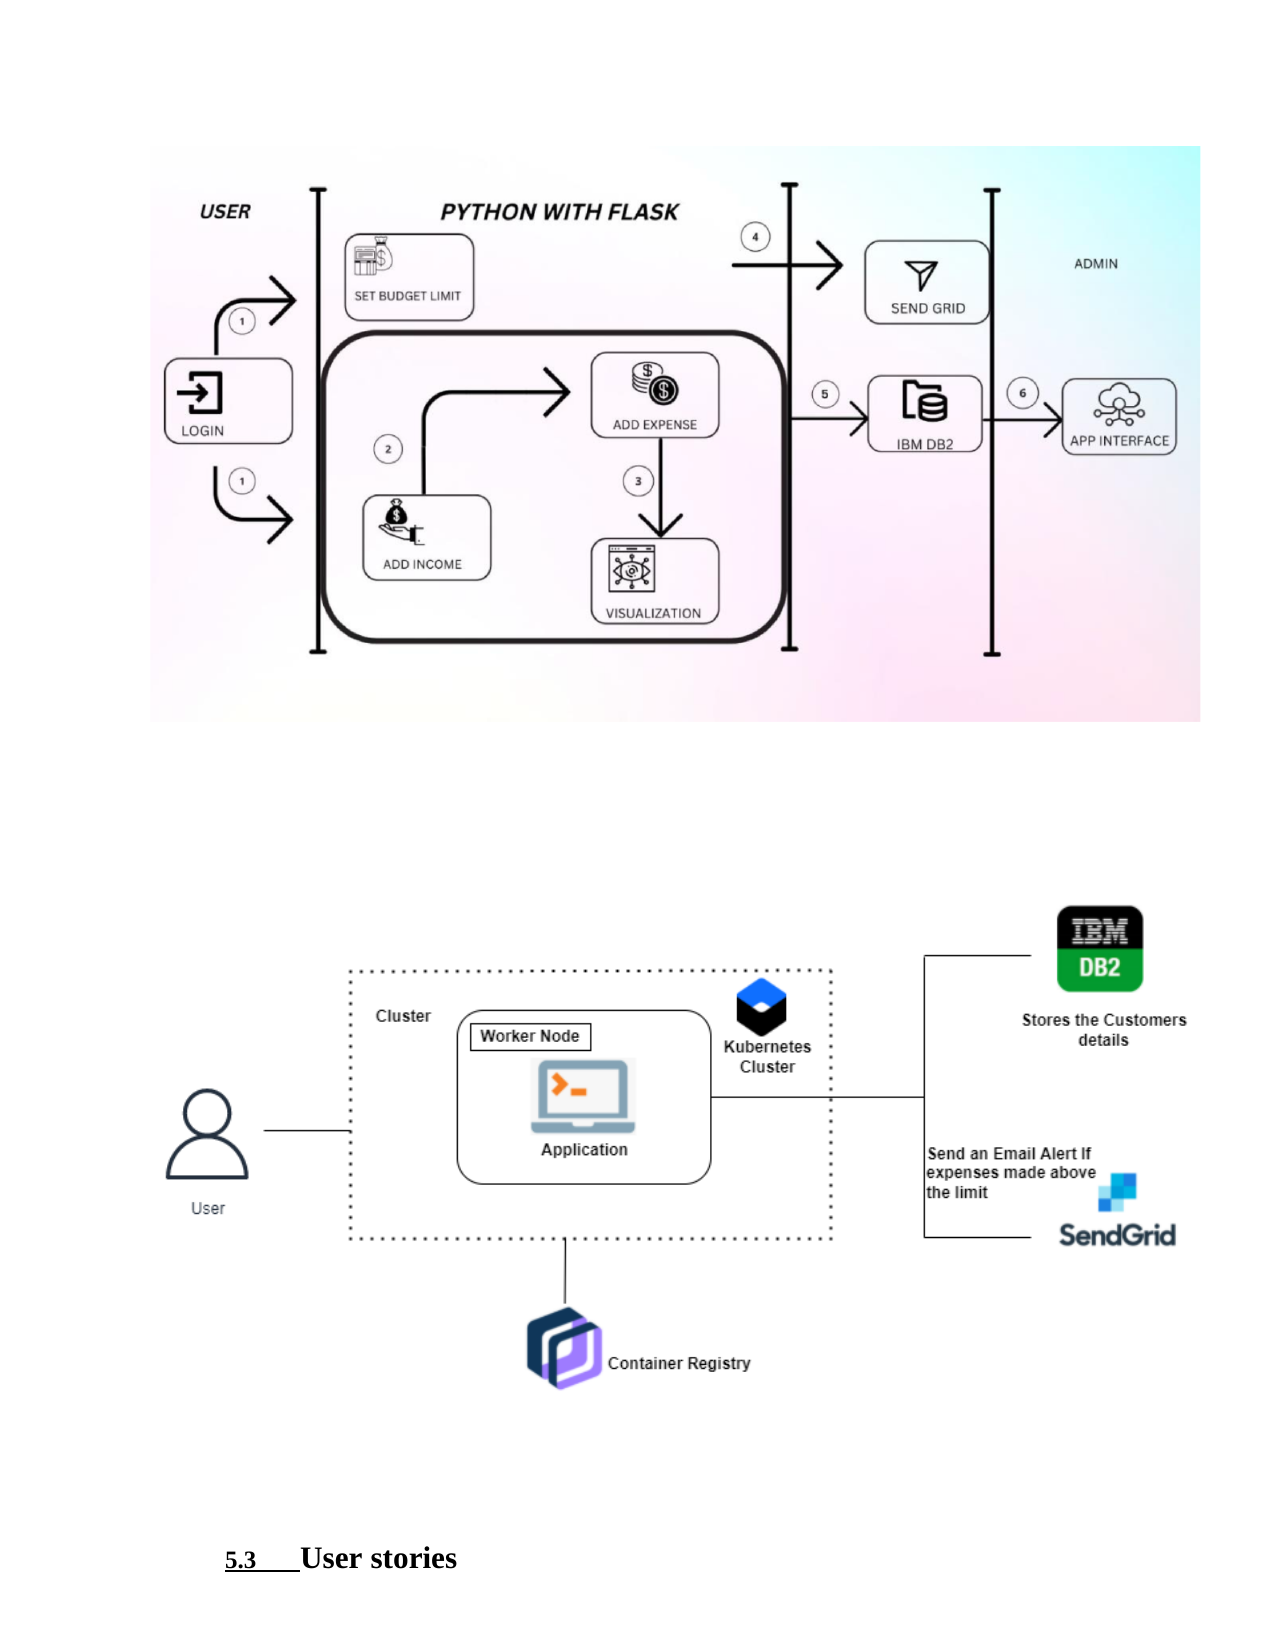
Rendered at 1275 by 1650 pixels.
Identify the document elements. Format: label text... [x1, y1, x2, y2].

list User stories [225, 1539, 1255, 1575]
picture [150, 903, 1192, 1396]
picture [150, 146, 1201, 724]
